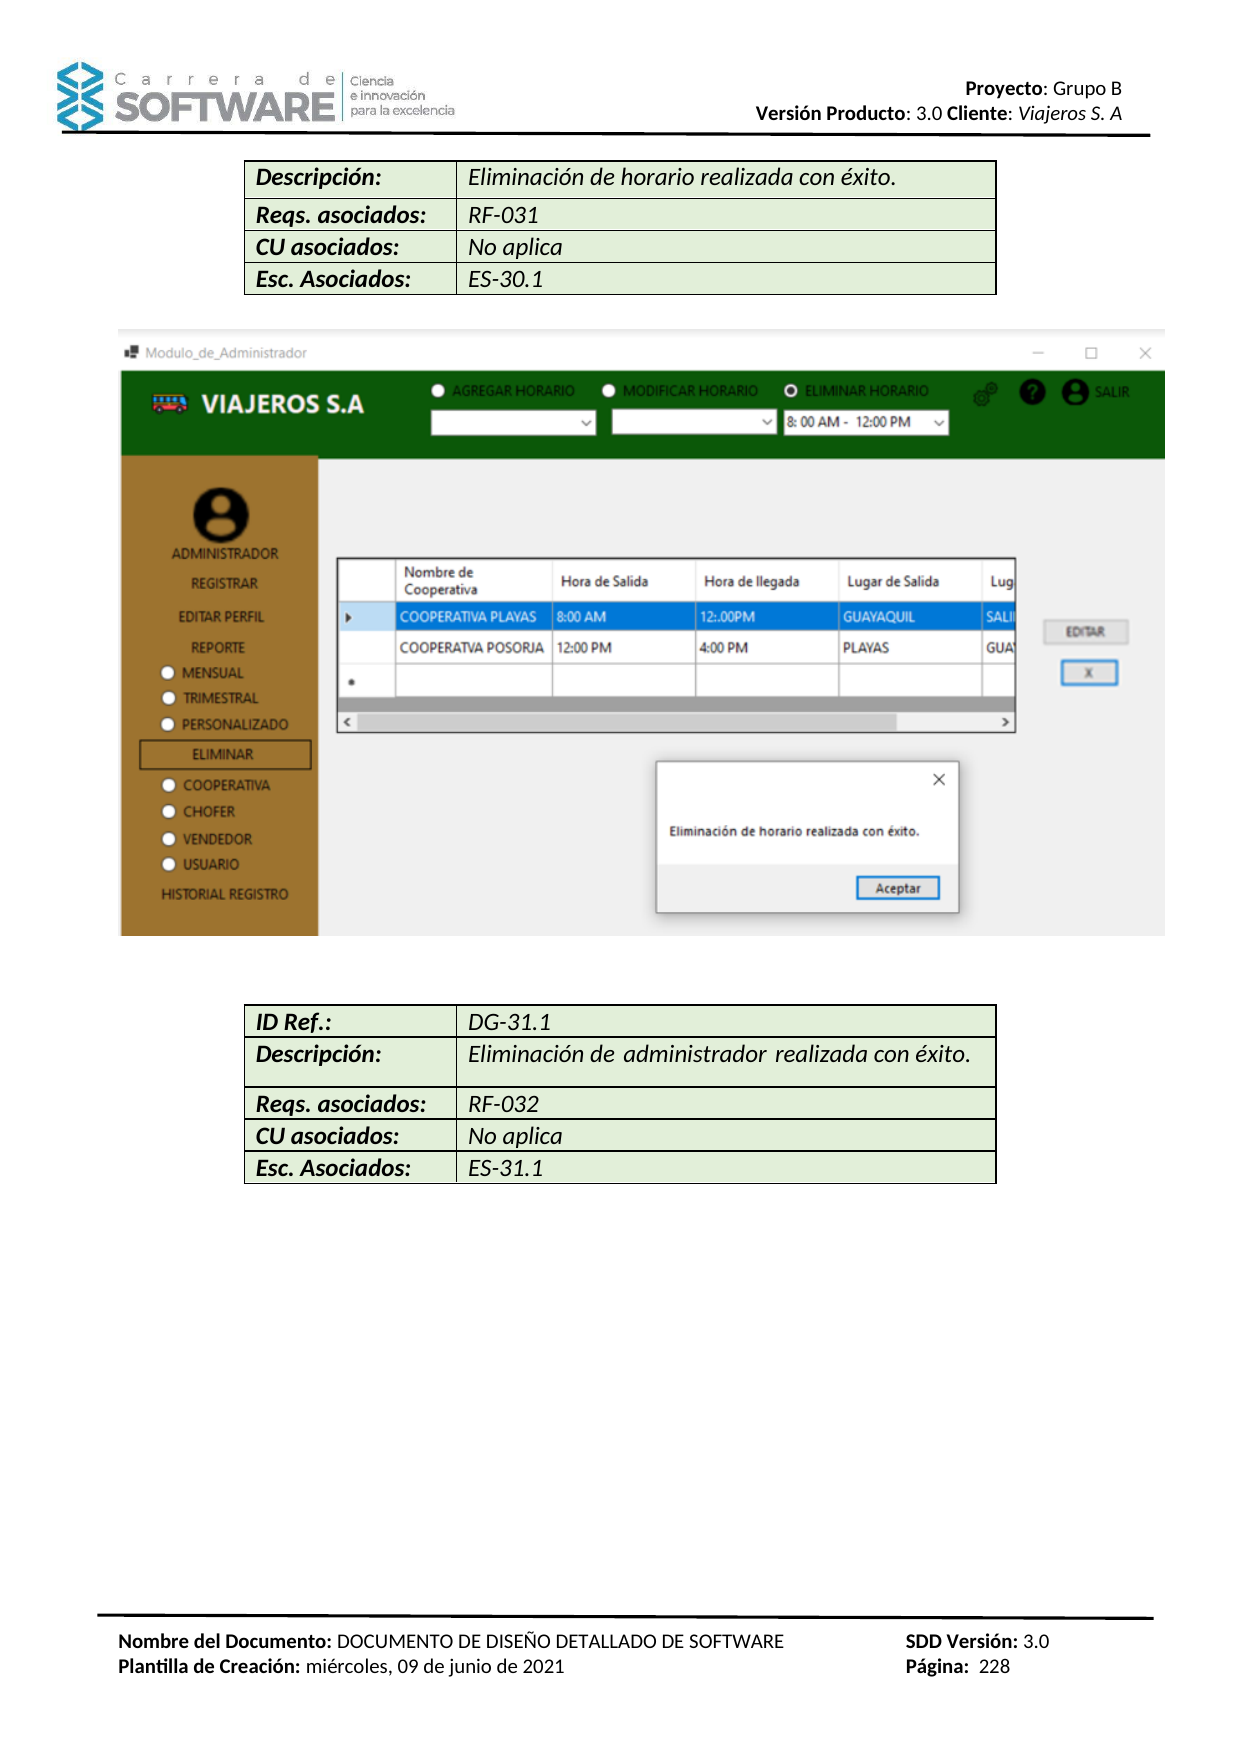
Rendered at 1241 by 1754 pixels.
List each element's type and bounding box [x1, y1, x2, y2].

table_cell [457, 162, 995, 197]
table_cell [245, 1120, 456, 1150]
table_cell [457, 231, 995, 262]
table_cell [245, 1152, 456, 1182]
picture [46, 46, 461, 154]
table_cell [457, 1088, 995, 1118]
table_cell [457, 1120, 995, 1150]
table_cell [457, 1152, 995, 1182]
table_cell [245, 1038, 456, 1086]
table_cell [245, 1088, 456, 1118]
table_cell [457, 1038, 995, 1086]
picture [118, 329, 1165, 936]
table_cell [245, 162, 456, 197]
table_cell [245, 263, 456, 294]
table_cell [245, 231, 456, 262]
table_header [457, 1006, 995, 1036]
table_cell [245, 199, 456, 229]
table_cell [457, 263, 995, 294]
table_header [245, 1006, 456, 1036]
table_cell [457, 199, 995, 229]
